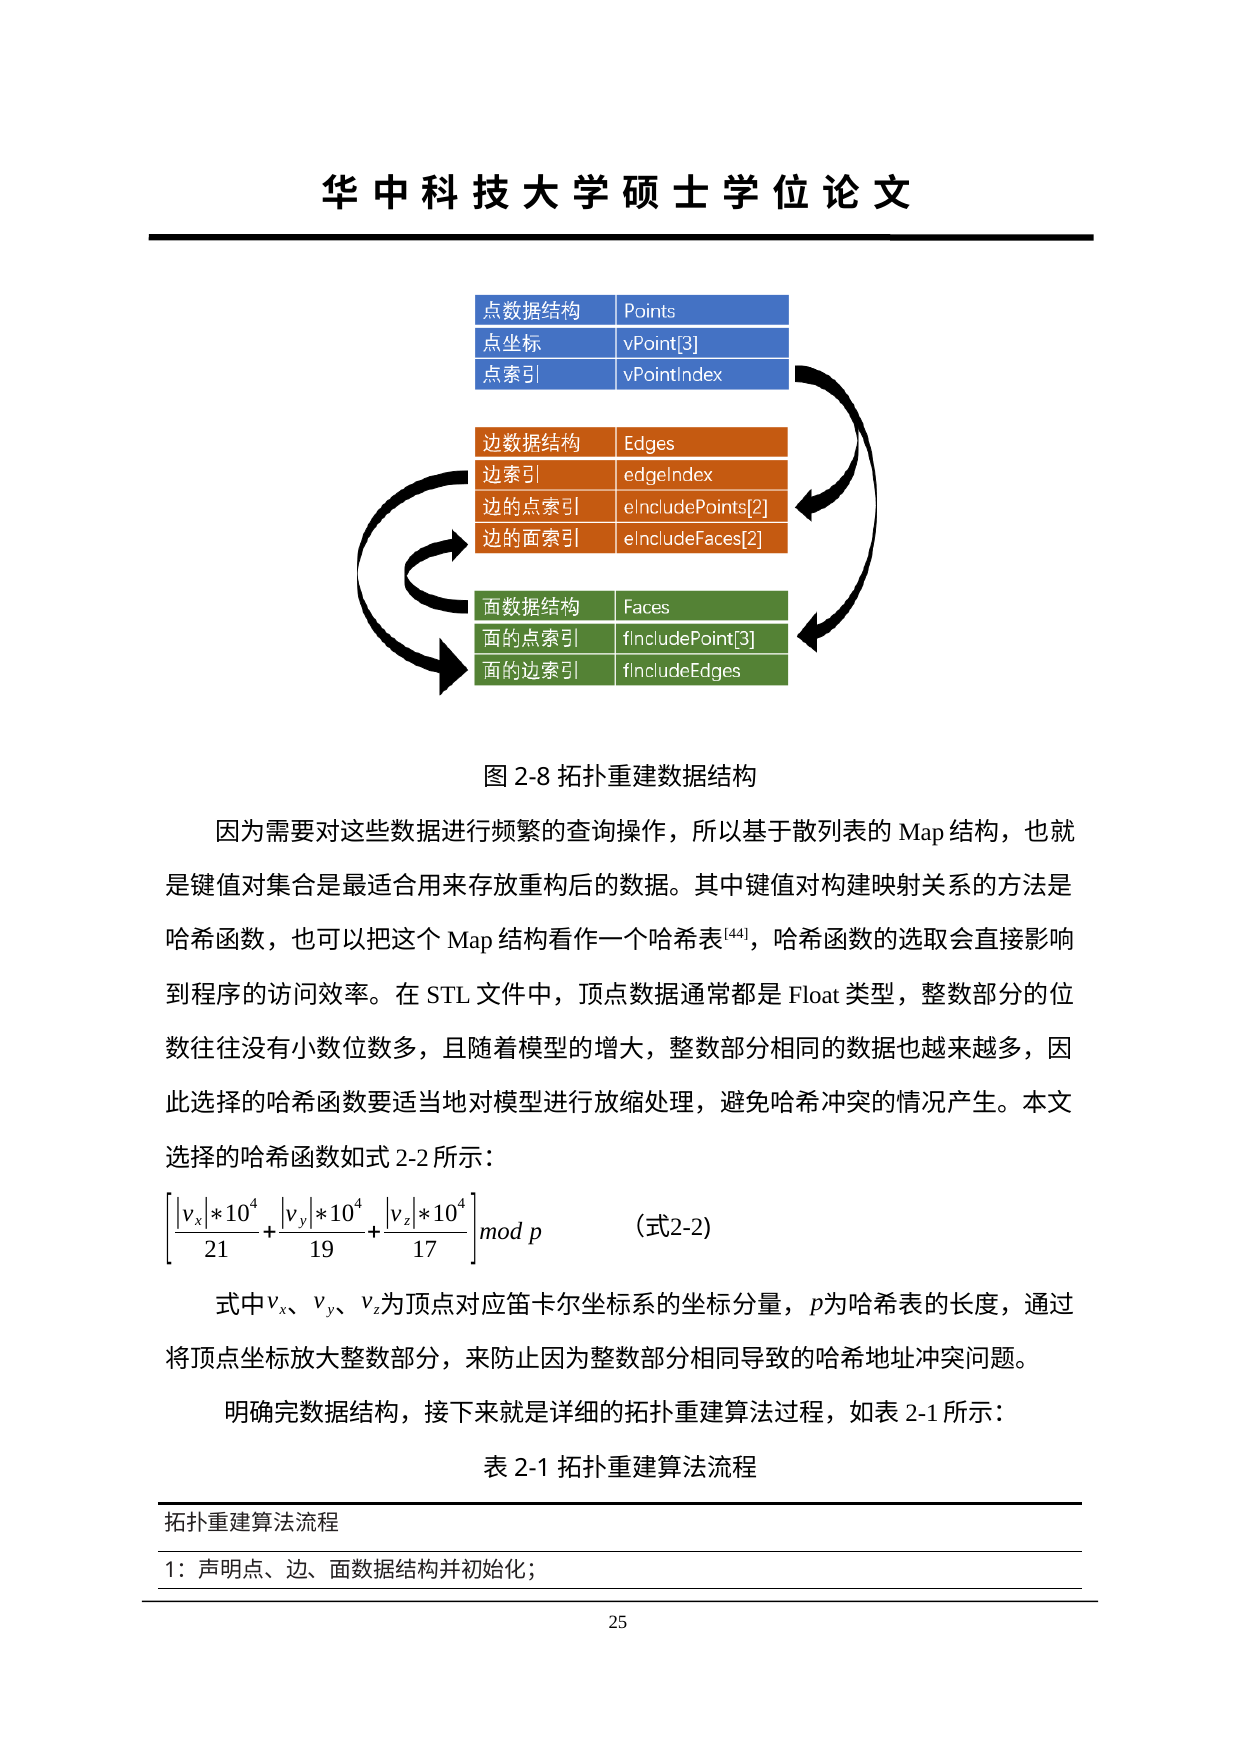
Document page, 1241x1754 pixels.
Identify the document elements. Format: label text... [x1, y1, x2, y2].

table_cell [158, 1552, 1082, 1587]
table_header 拓扑重建算法流程 [158, 1505, 1082, 1551]
text 因为需要对这些数据进行频繁的查询操作，所以基于散列表的Map结构，也就是键值对集合是最适合用来存放重构后的数据。其中键值对构建映射关系的方法是哈希函数，也可以把这个Map结构看作一个哈希表[44]，哈希函数的选取会直接影响到程序的访问效率。在STL文件中，顶点数据通常都是Float类型，整数部分的位数往往没有小数位数多，且随着模型的增大，整数部分相同的数据也越来越多，因此选择的哈希函数要适当地对模型进行放缩处理，避免哈希冲突的情况产生。本文选择的哈希函数如式2-2所示： [165, 811, 1075, 1173]
text 式中、、为顶点对应笛卡尔坐标系的坐标分量，为哈希表的长度，通过将顶点坐标放大整数部分，来防止因为整数部分相同导致的哈希地址冲突问题。 [165, 1284, 1075, 1375]
text 明确完数据结构，接下来就是详细的拓扑重建算法过程，如表 2-1所示： [165, 1393, 1075, 1429]
picture [315, 265, 925, 743]
text 表 2-1 拓扑重建算法流程 [165, 1447, 1075, 1483]
text （式2-2) [165, 1192, 1075, 1266]
